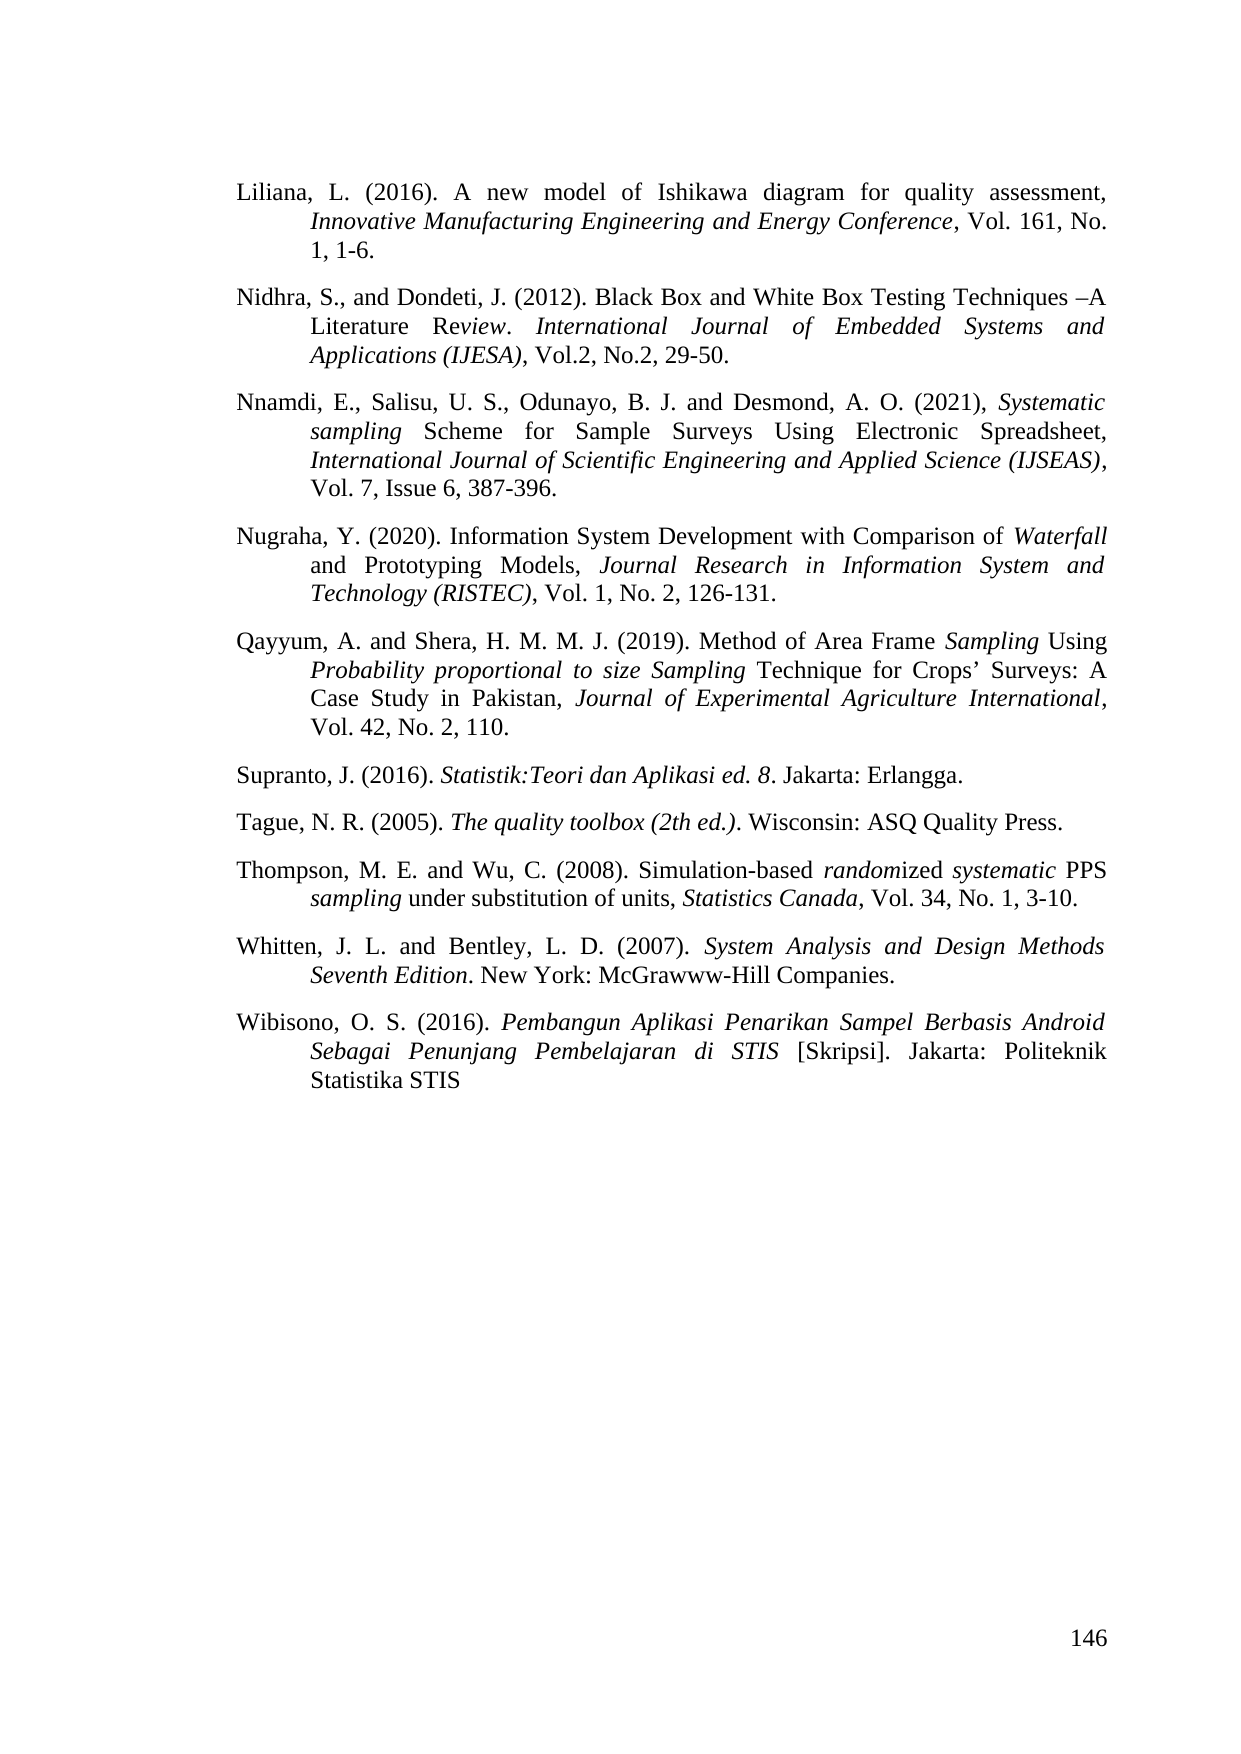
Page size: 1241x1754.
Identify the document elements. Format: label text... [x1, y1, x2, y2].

text Supranto, J. (2016). Statistik:Teori dan Aplikasi ed. 8. Jakarta: Erlangga. [236, 760, 1107, 788]
text Liliana, L. (2016). A new model of Ishikawa diagram for quality assessment, Innovative Manufacturing Engineering and Energy Conference, Vol. 161, No. 1, 1-6. [236, 177, 1107, 263]
text Nnamdi, E., Salisu, U. S., Odunayo, B. J. and Desmond, A. O. (2021), Systematic sampling Scheme for Sample Surveys Using Electronic Spreadsheet, International Journal of Scientific Engineering and Applied Science (IJSEAS), Vol. 7, Issue 6, 387-396. [236, 387, 1107, 502]
text Tague, N. R. (2005). The quality toolbox (2th ed.). Wisconsin: ASQ Quality Press. [236, 807, 1107, 836]
text Qayyum, A. and Shera, H. M. M. J. (2019). Method of Area Frame Sampling Using Probability proportional to size Sampling Technique for Crops’ Surveys: A Case Study in Pakistan, Journal of Experimental Agriculture International, Vol. 42, No. 2, 110. [236, 626, 1107, 741]
text Nugraha, Y. (2020). Information System Development with Comparison of Waterfall and Prototyping Models, Journal Research in Information System and Technology (RISTEC), Vol. 1, No. 2, 126-131. [236, 521, 1107, 607]
text Nidhra, S., and Dondeti, J. (2012). Black Box and White Box Testing Techniques –A Literature Review. International Journal of Embedded Systems and Applications (IJESA), Vol.2, No.2, 29-50. [236, 282, 1107, 368]
text Thompson, M. E. and Wu, C. (2008). Simulation-based randomized systematic PPS sampling under substitution of units, Statistics Canada, Vol. 34, No. 1, 3-10. [236, 855, 1107, 912]
text Whitten, J. L. and Bentley, L. D. (2007). System Analysis and Design Methods Seventh Edition. New York: McGrawww-Hill Companies. [236, 931, 1107, 988]
text Wibisono, O. S. (2016). Pembangun Aplikasi Penarikan Sampel Berbasis Android Sebagai Penunjang Pembelajaran di STIS [Skripsi]. Jakarta: Politeknik Statistika STIS [236, 1007, 1107, 1093]
